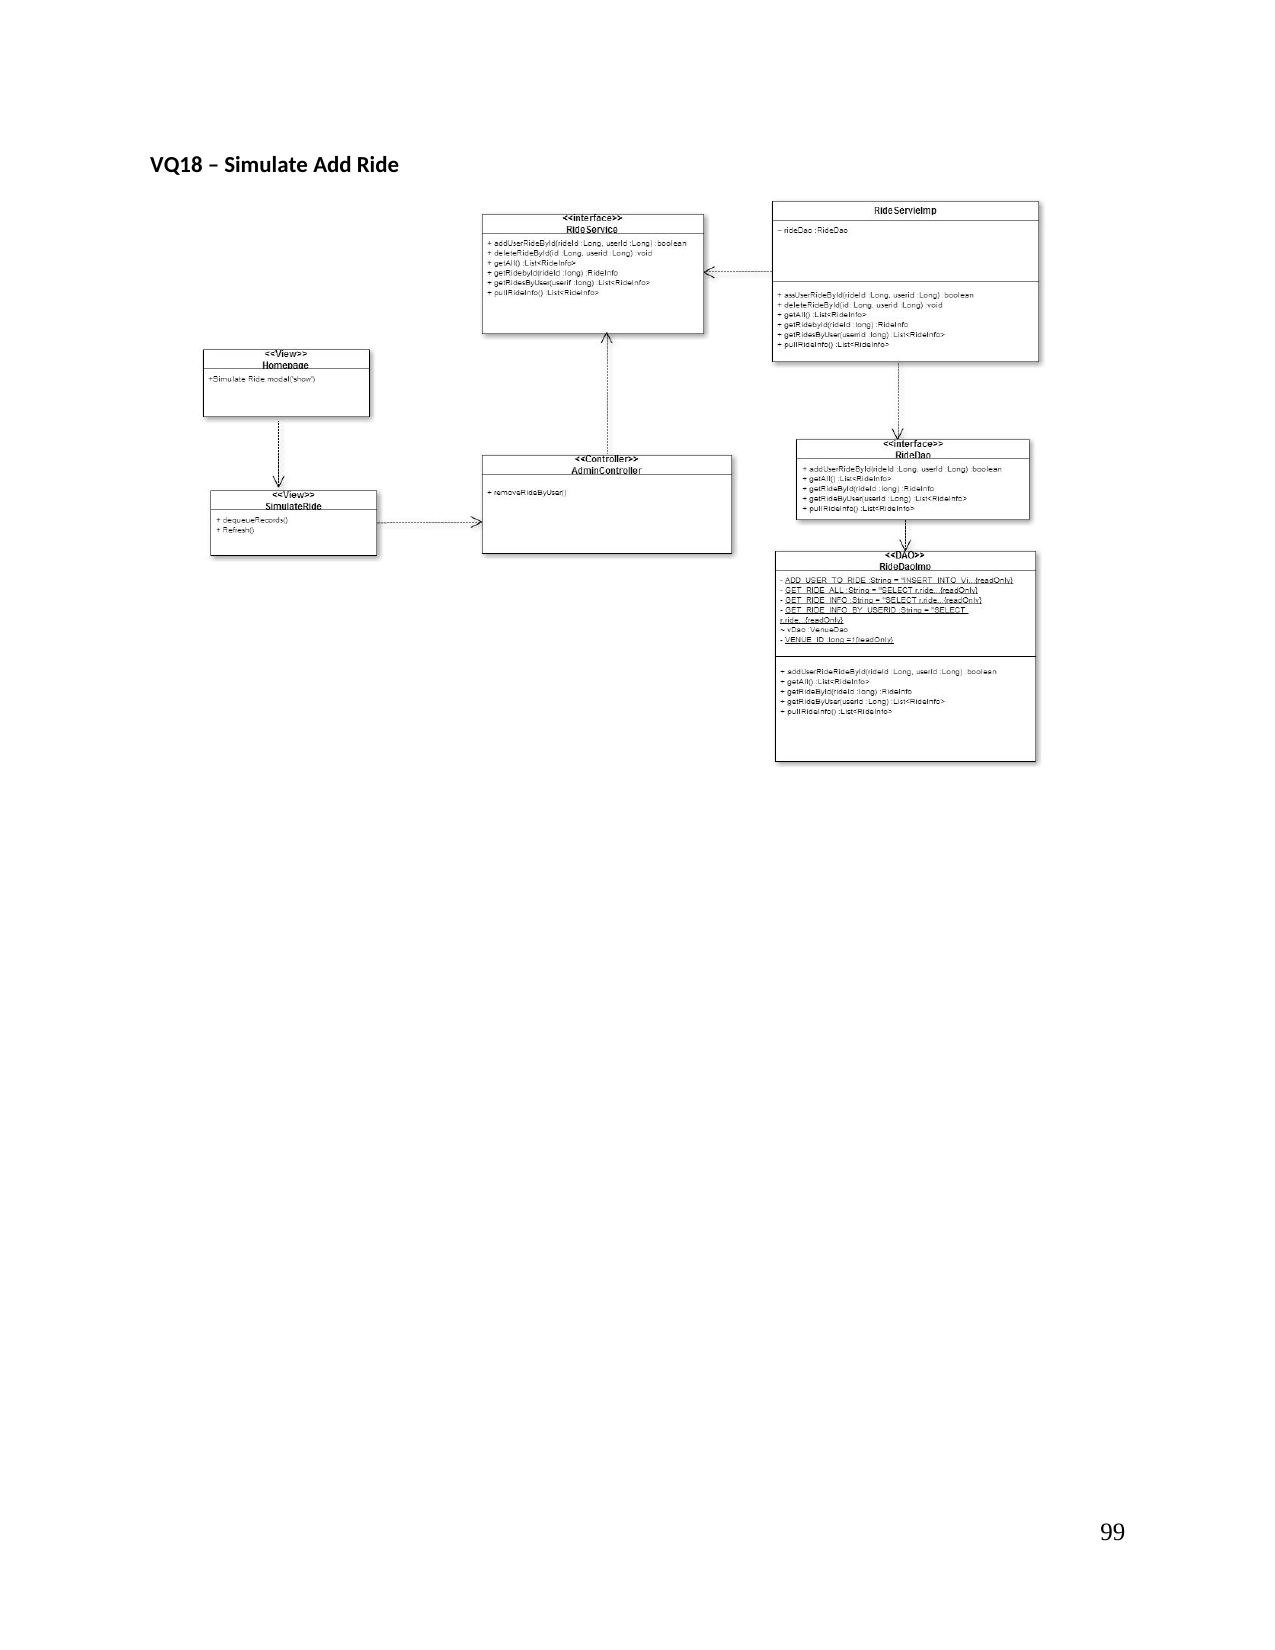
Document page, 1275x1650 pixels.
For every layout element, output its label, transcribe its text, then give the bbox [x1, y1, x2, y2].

text VQ18 – Simulate Add Ride [150, 150, 1125, 182]
picture [150, 182, 1125, 783]
